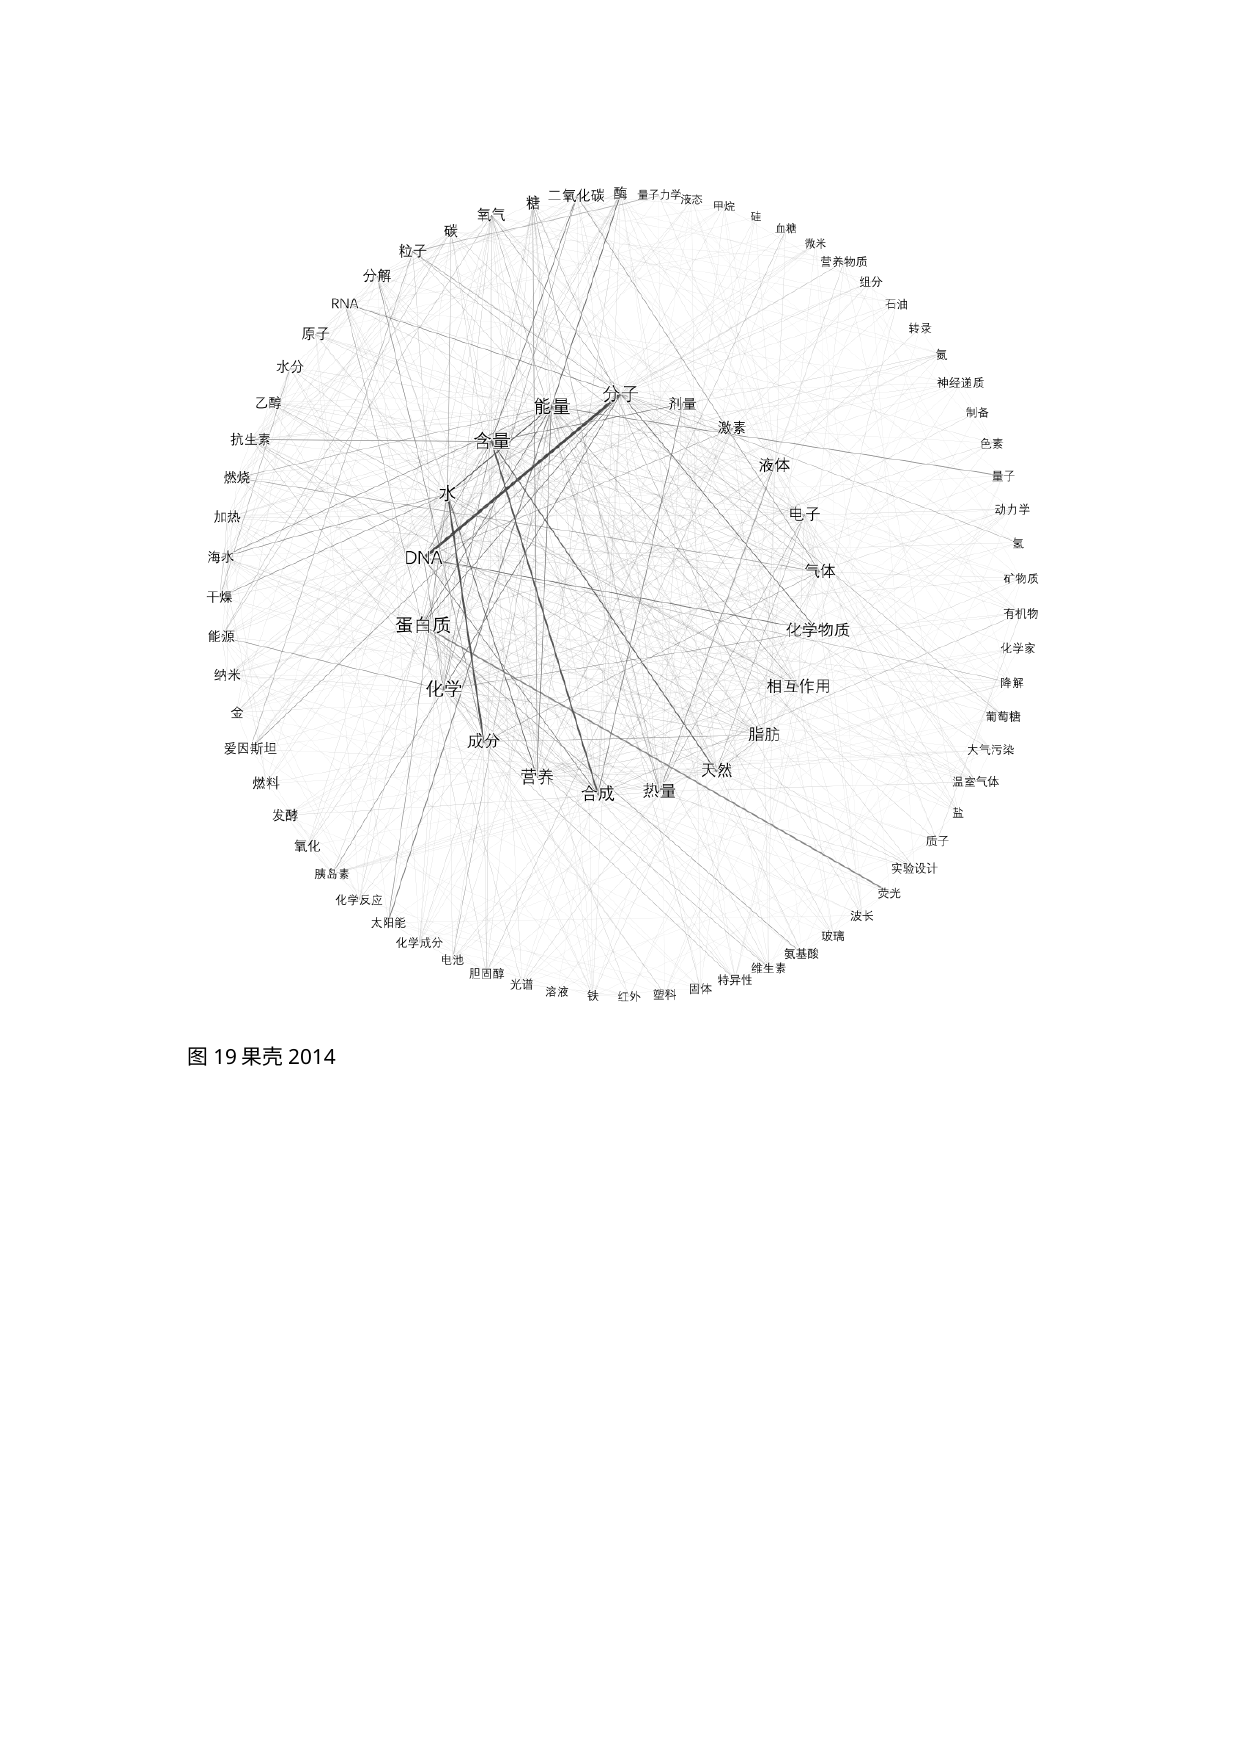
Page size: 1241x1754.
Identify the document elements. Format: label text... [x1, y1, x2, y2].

picture [187, 162, 1053, 1028]
text 图 19 果壳 2014 [187, 1039, 1053, 1072]
